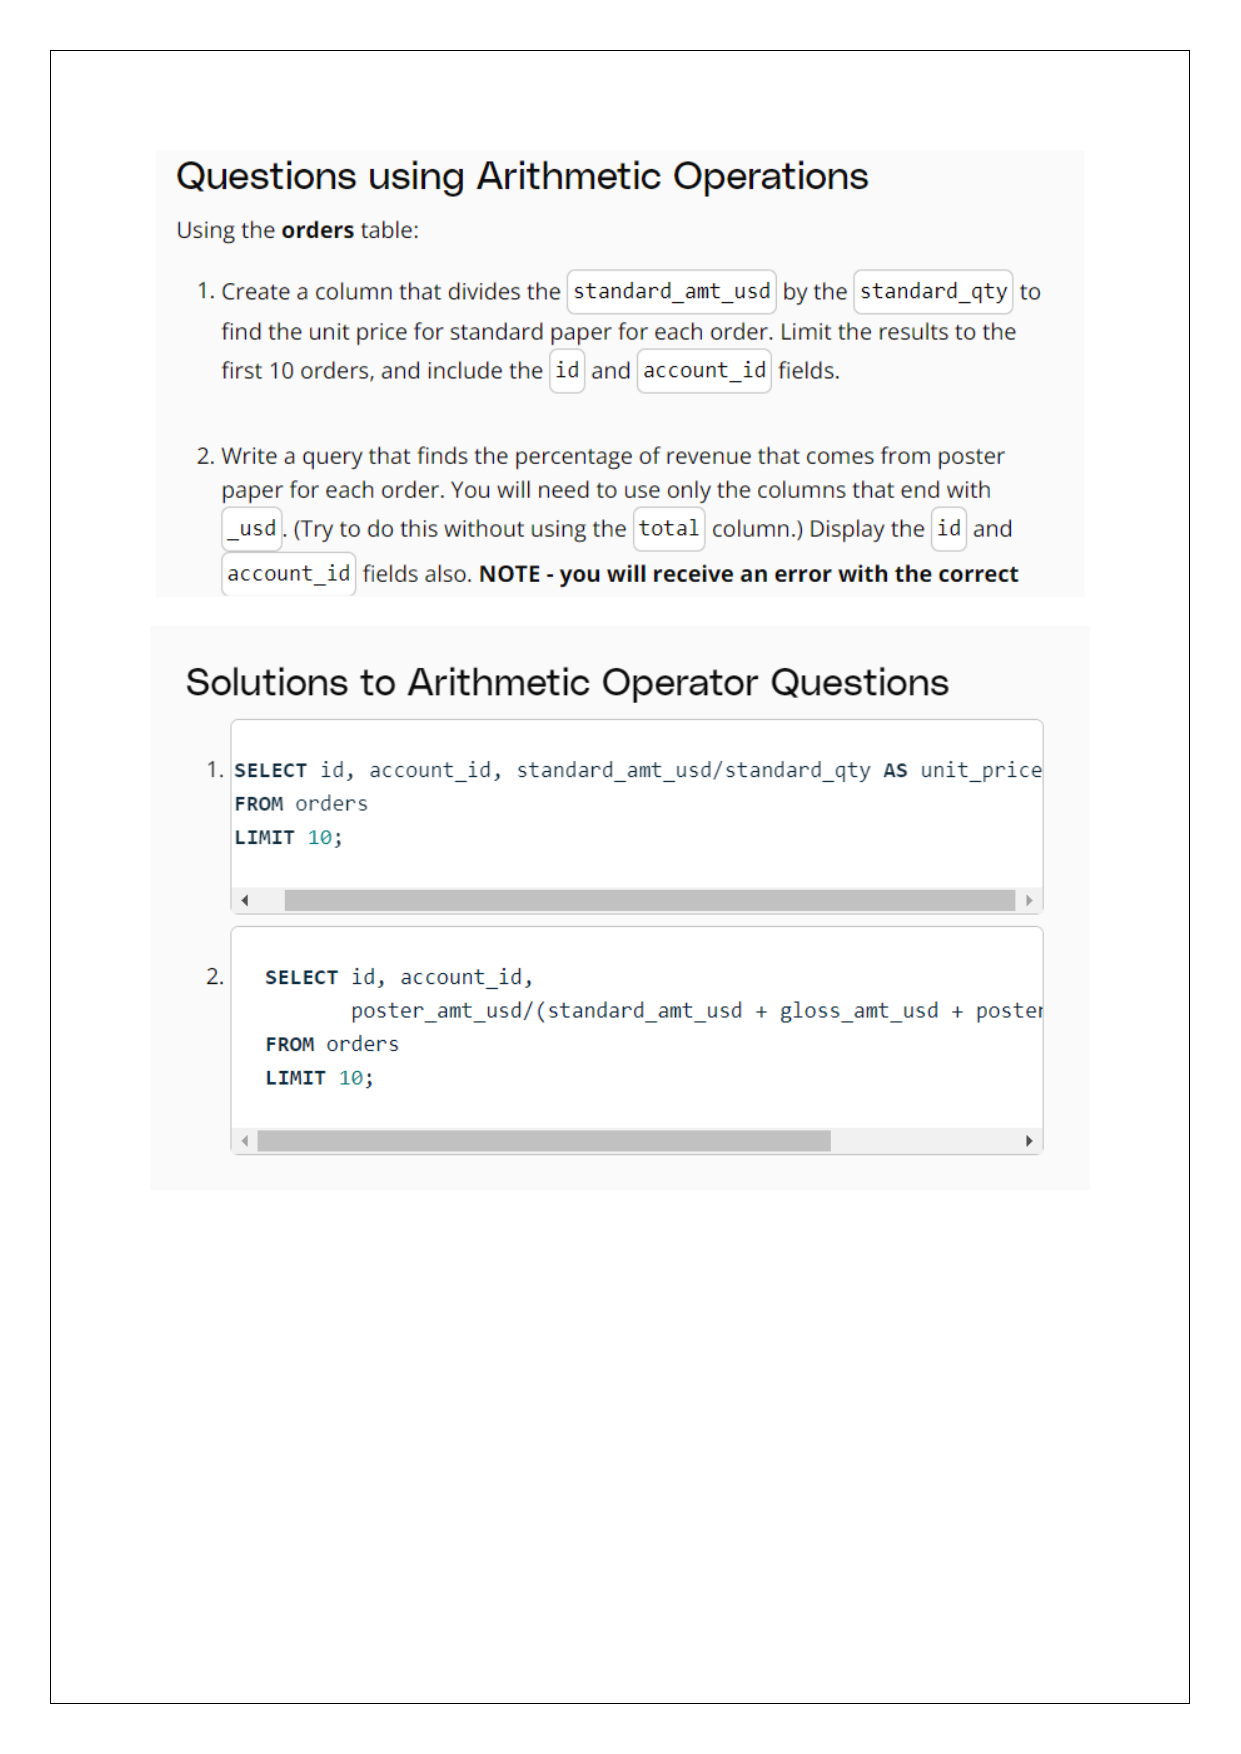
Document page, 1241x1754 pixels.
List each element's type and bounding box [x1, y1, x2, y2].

picture [155, 150, 1085, 597]
picture [150, 626, 1091, 1190]
